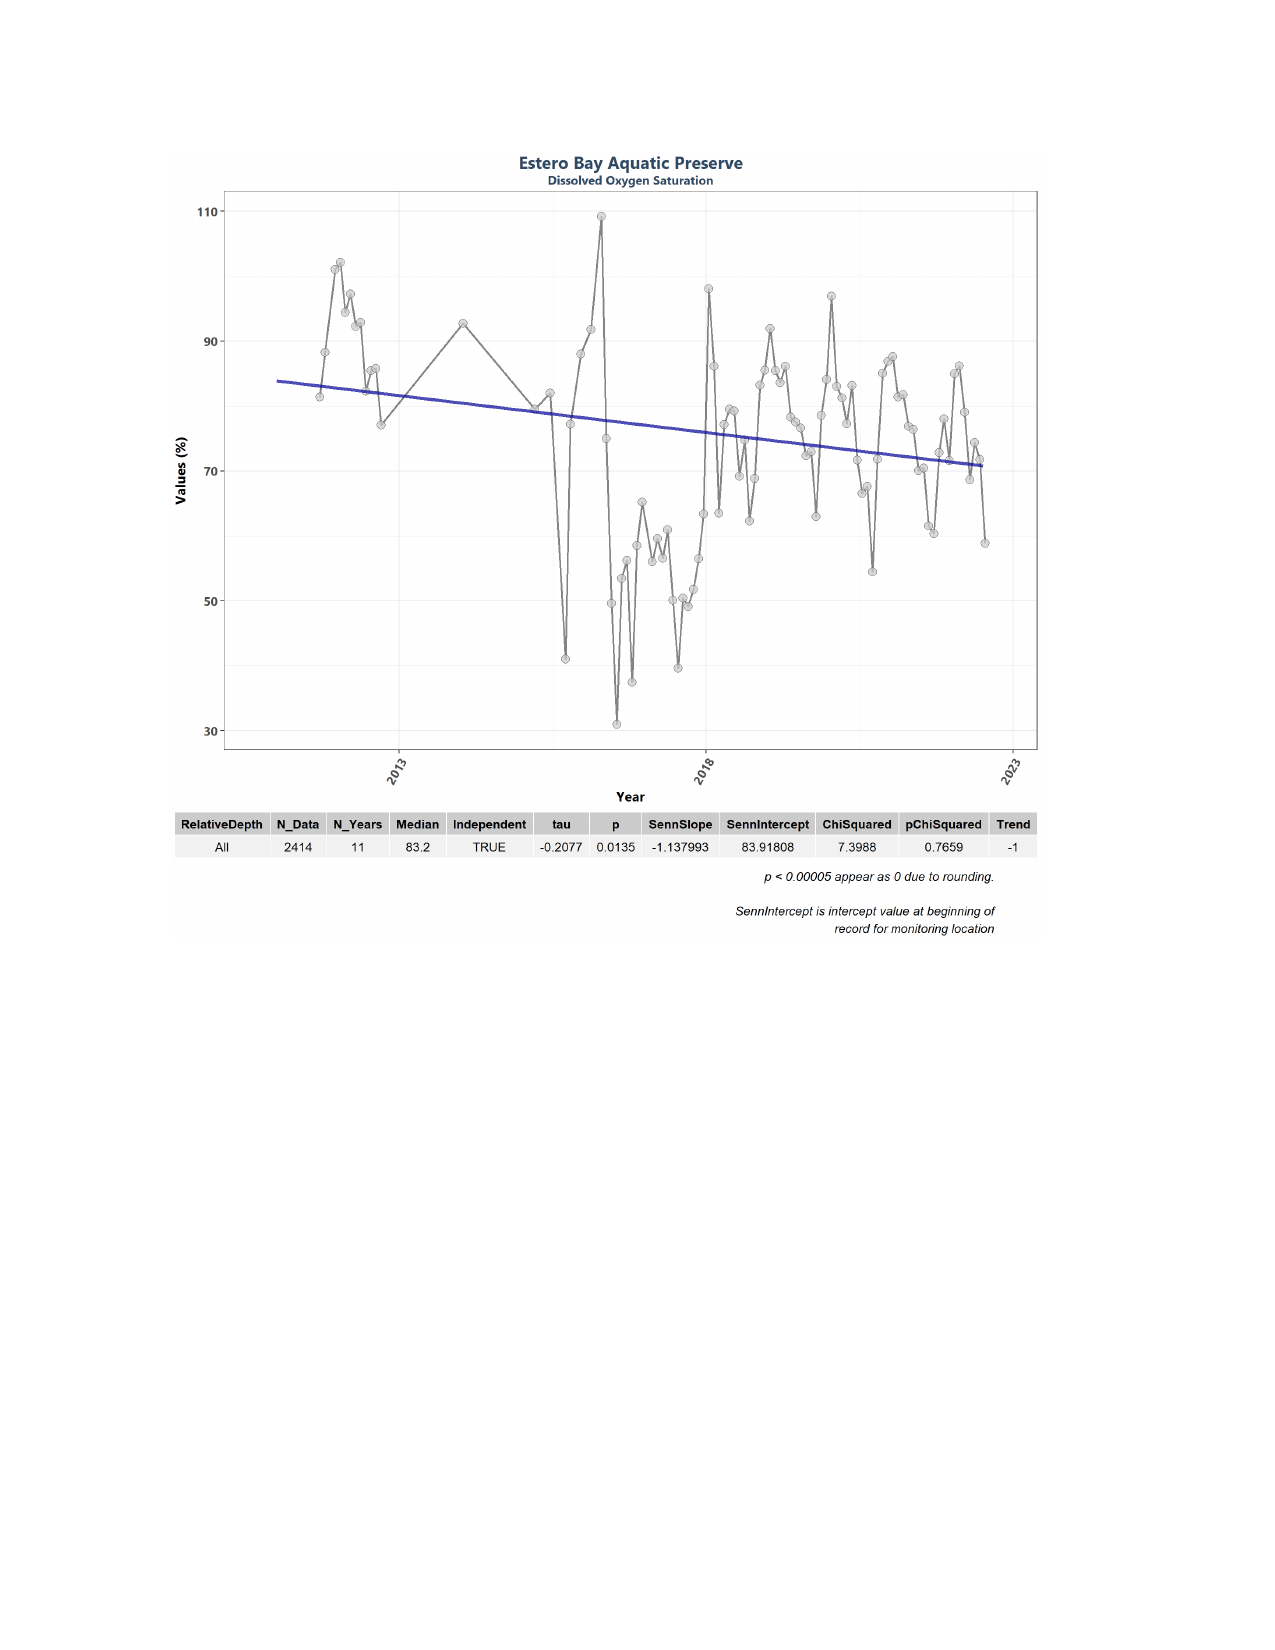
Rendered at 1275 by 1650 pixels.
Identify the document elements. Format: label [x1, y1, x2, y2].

picture [168, 150, 1044, 938]
